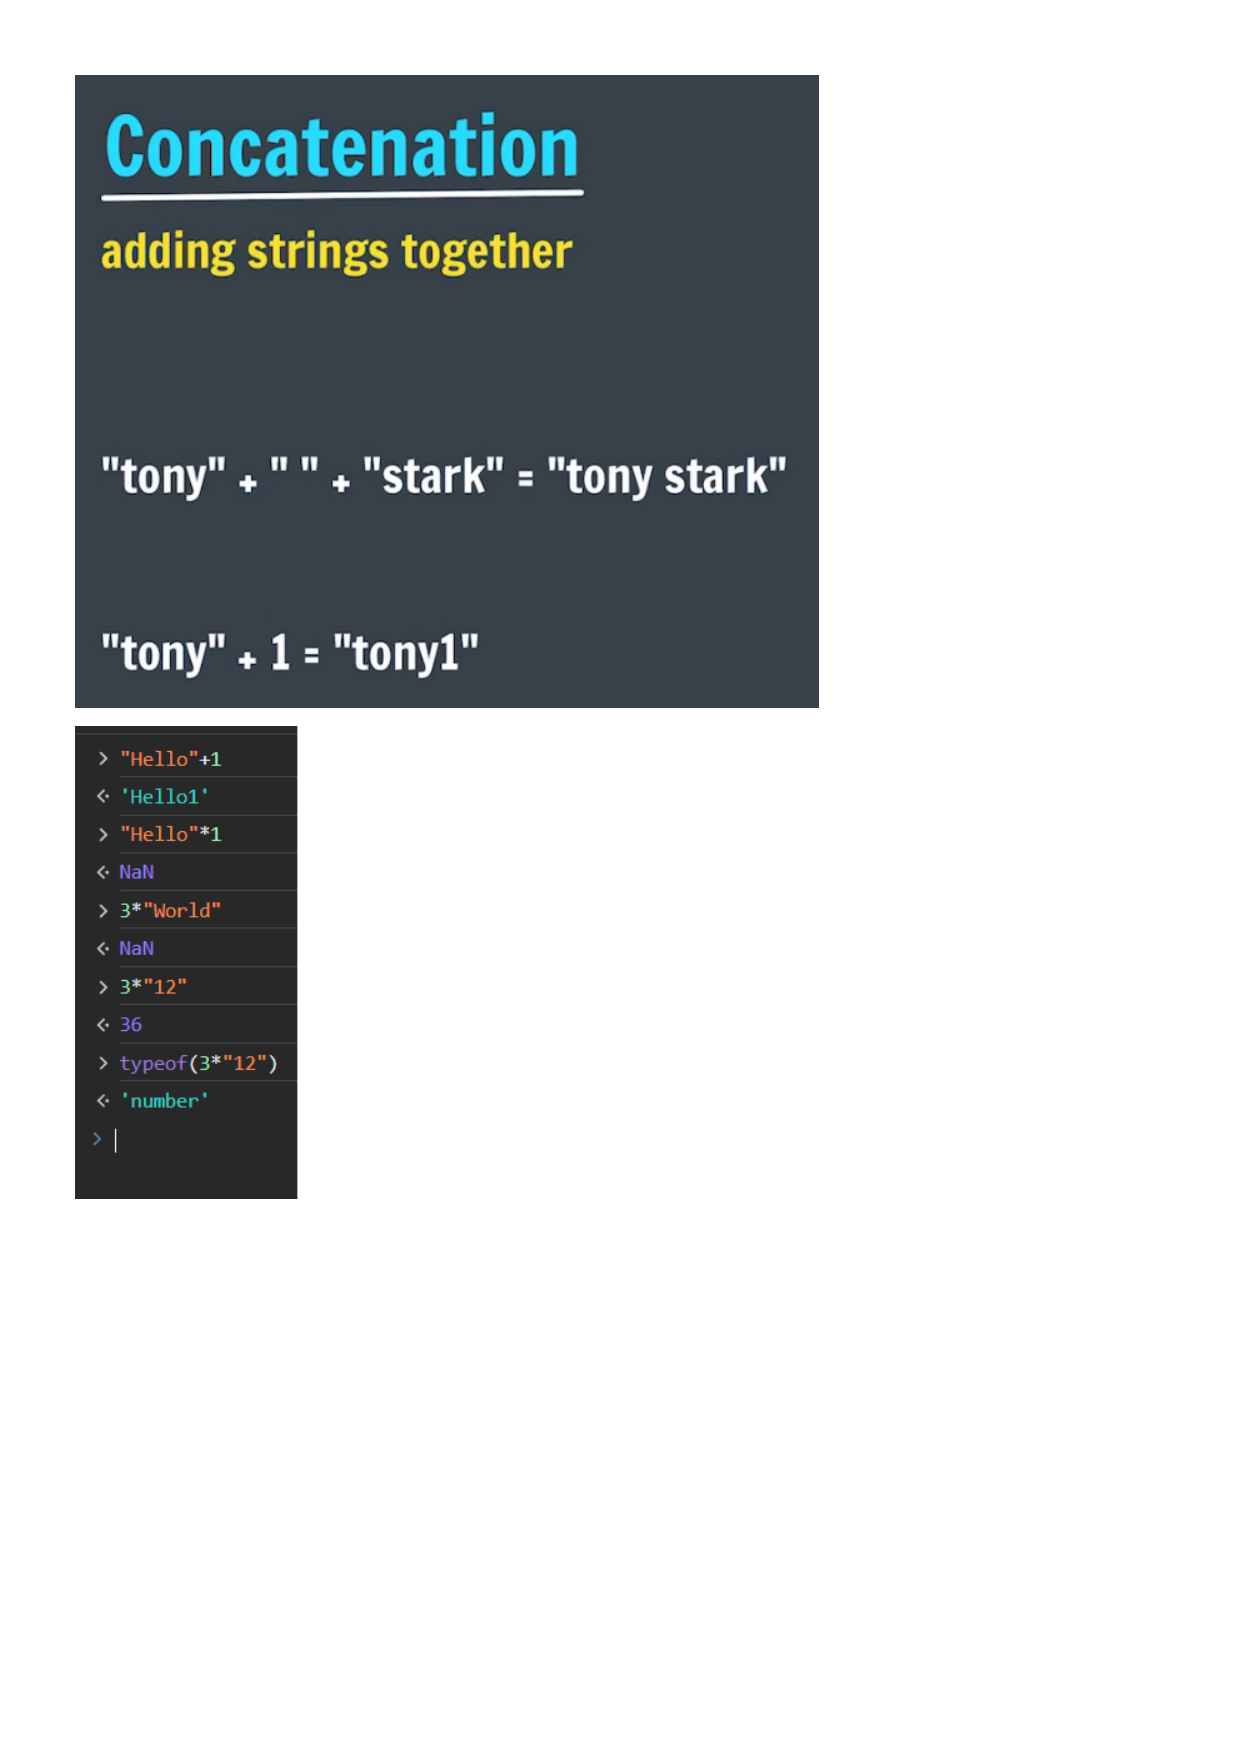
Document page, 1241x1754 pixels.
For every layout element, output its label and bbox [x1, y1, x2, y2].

picture [75, 75, 819, 708]
picture [75, 726, 298, 1199]
